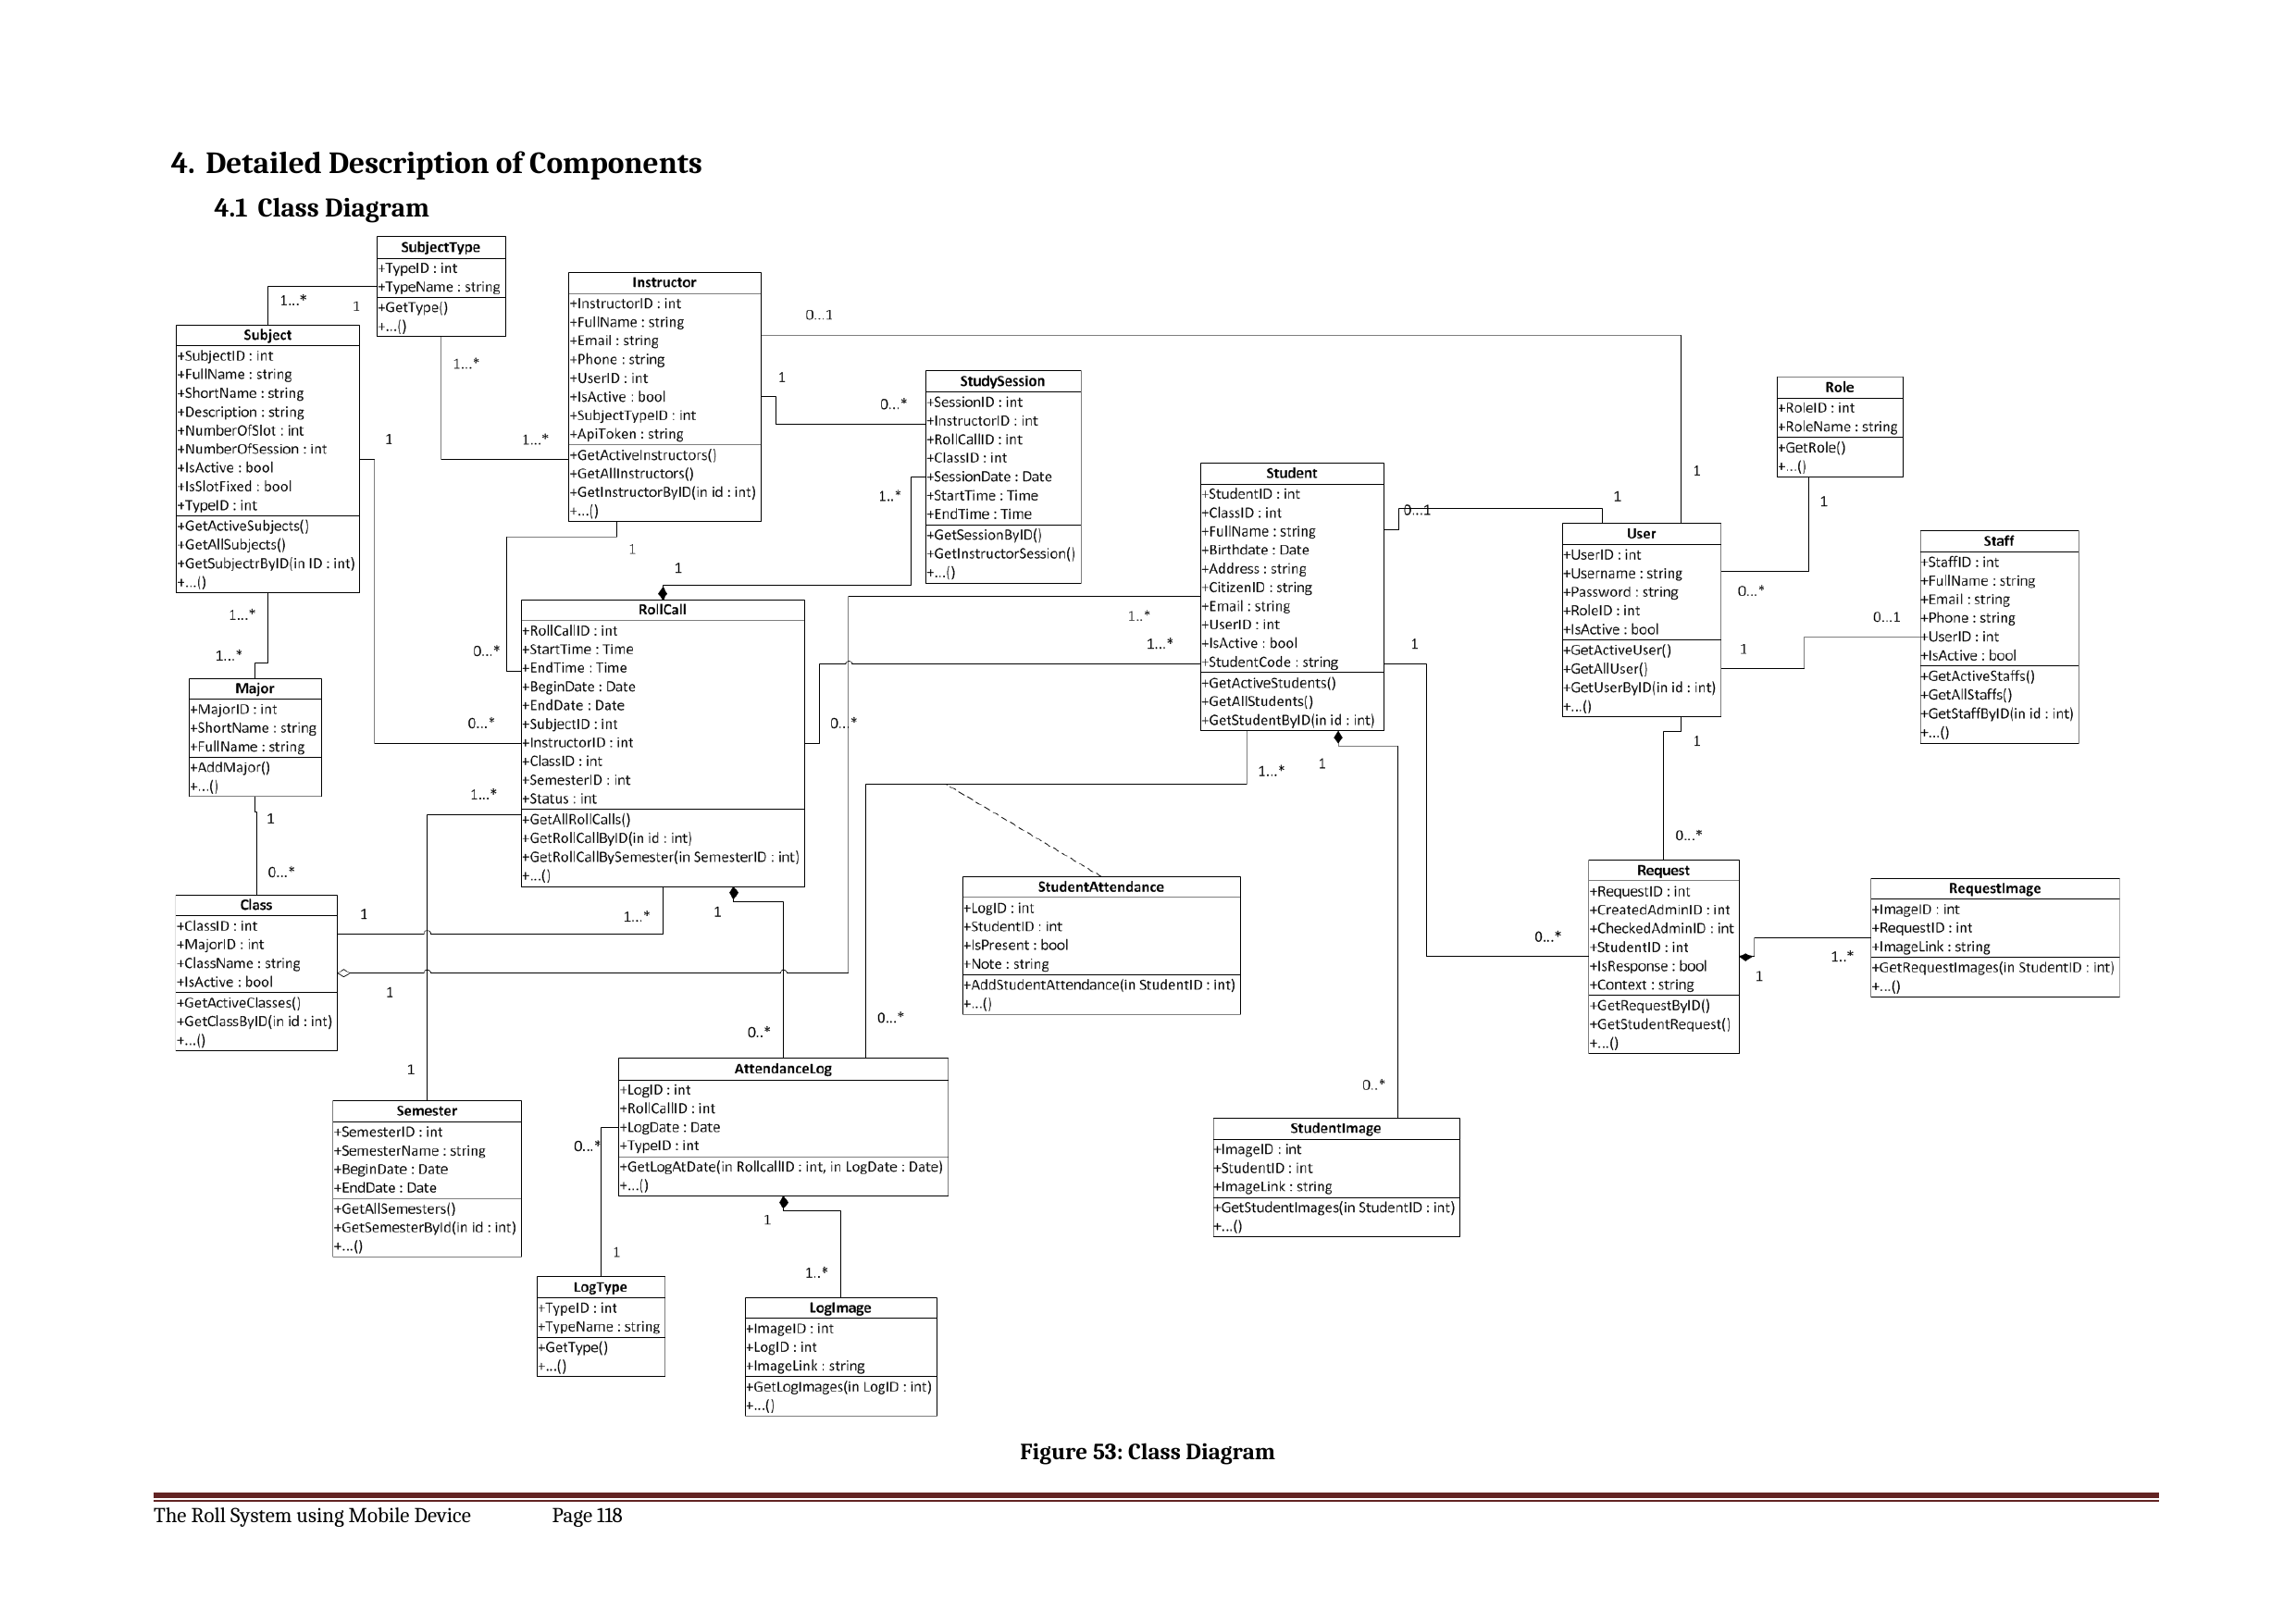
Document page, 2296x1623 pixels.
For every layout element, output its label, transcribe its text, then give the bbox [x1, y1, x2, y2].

subtitle Detailed Description of Components [170, 145, 2159, 181]
subtitle Class Diagram [214, 192, 2159, 224]
picture [175, 235, 2120, 1417]
